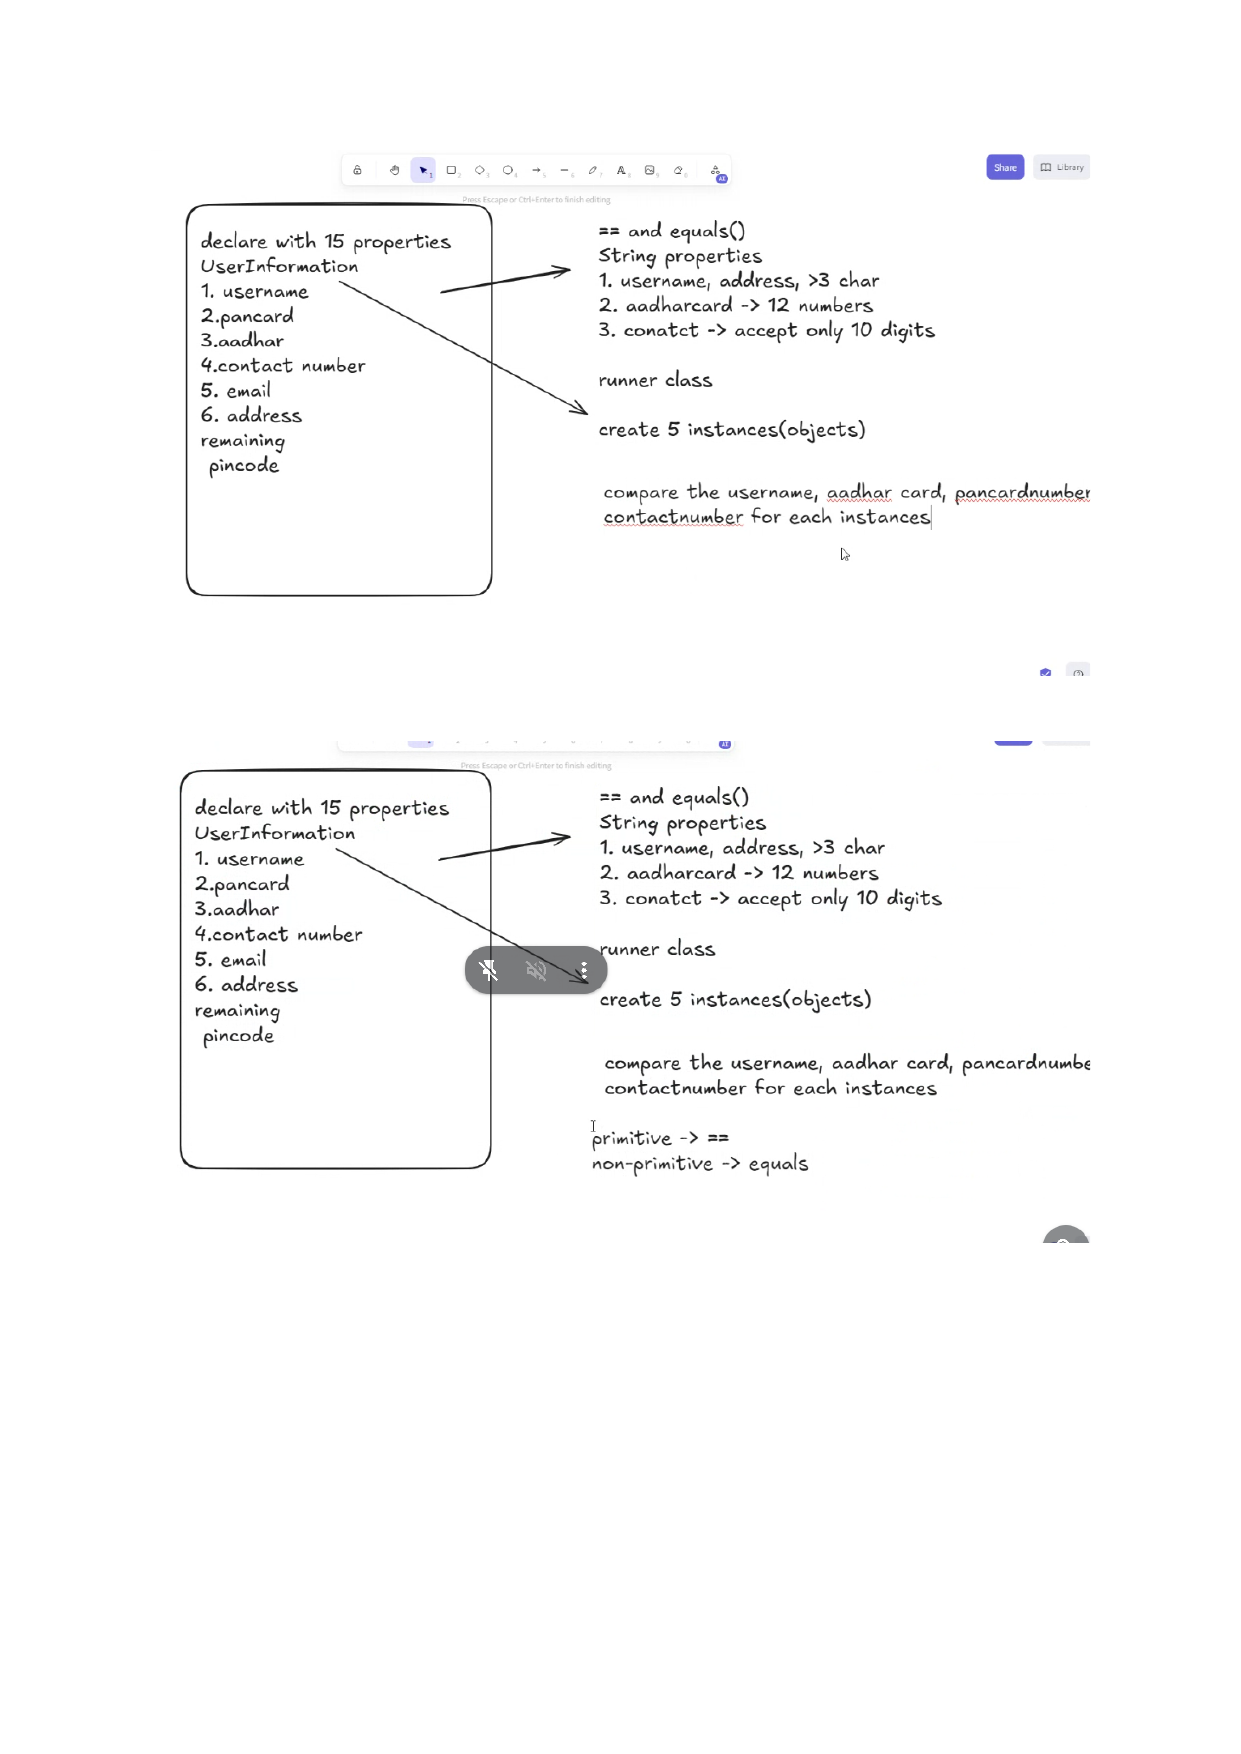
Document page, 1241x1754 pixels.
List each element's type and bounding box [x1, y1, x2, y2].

picture [150, 150, 1091, 676]
picture [150, 741, 1091, 1243]
